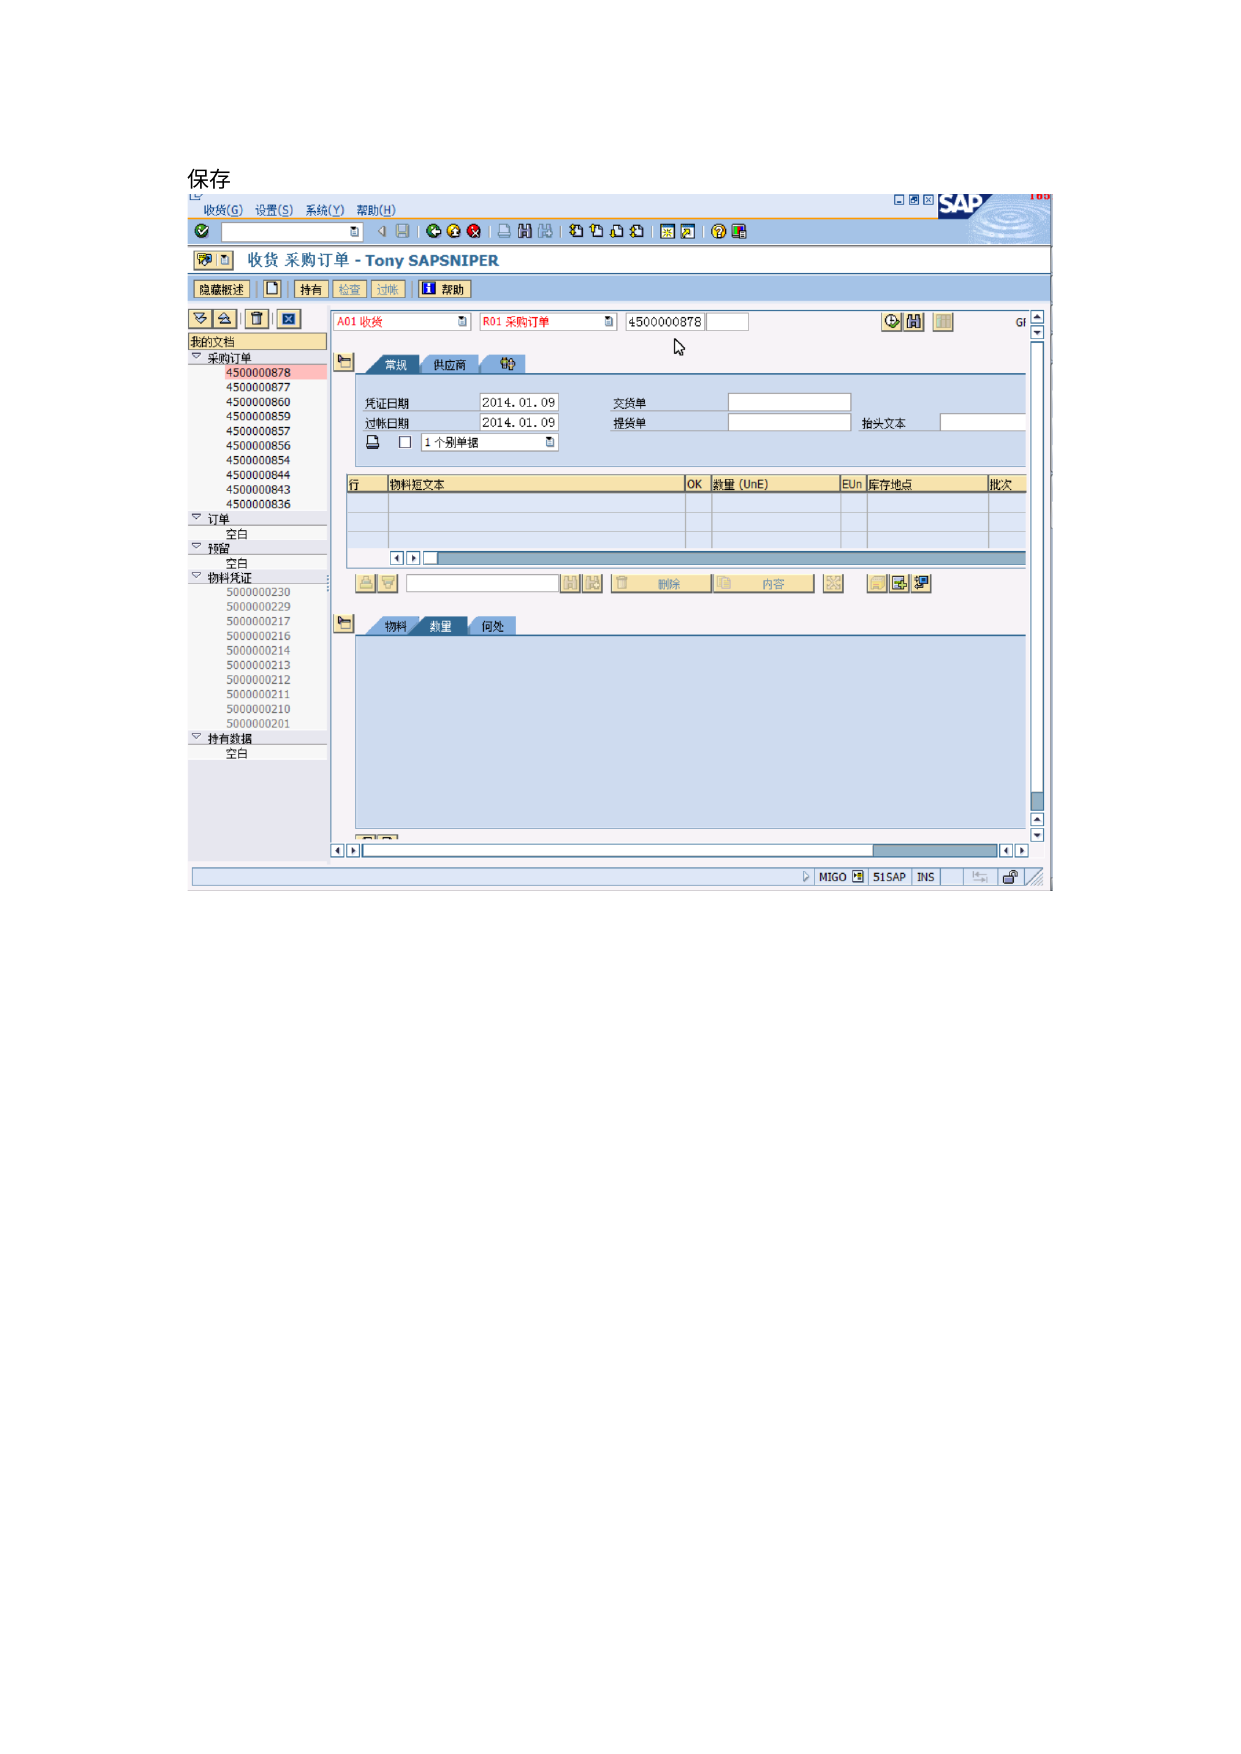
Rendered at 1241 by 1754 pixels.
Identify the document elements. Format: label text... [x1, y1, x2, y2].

text 保存 [187, 162, 1053, 194]
picture [187, 194, 1053, 891]
